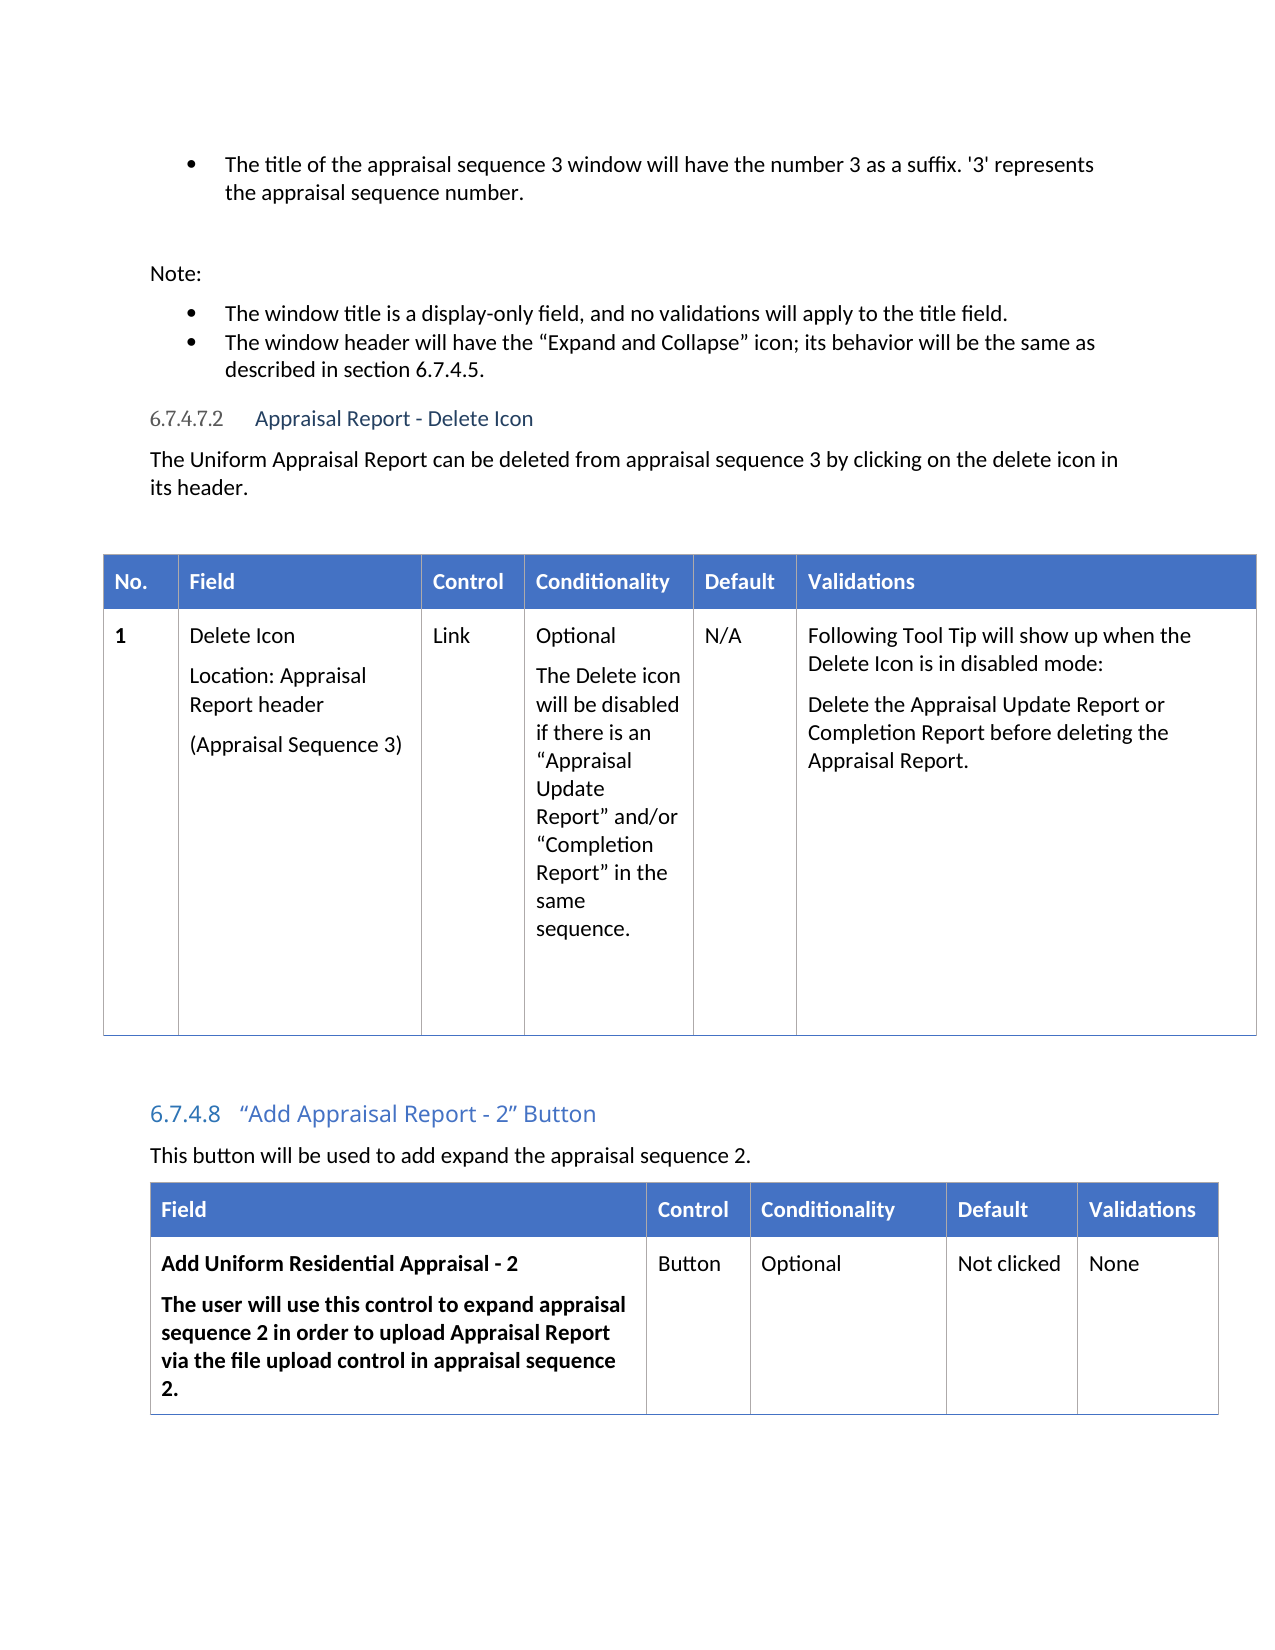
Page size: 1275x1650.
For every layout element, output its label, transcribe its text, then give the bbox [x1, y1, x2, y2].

table_header No. [104, 555, 178, 608]
table_cell Following Tool Tip will show up when the Delete Icon is in disabled mode: Delete the Appraisal Update Report or Completion Report before deleting the Appraisal Report. [797, 609, 1256, 1035]
table_header Default [694, 555, 796, 608]
table_cell N/A [694, 609, 796, 1035]
table_header Conditionality [751, 1183, 946, 1236]
subtitle Appraisal Report - Delete Icon [150, 404, 1125, 432]
table_header Validations [797, 555, 1256, 608]
text Note: [150, 259, 1125, 287]
table_cell Button [647, 1237, 750, 1414]
table_header Conditionality [525, 555, 693, 608]
table_cell None [1078, 1237, 1218, 1414]
table_header Control [647, 1183, 750, 1236]
table_header Default [947, 1183, 1077, 1236]
table_cell Delete Icon Location: Appraisal Report header (Appraisal Sequence 3) [179, 609, 421, 1035]
table_header Control [422, 555, 524, 608]
table_cell 1 [104, 609, 178, 1035]
text This button will be used to add expand the appraisal sequence 2. [150, 1142, 1125, 1169]
table_cell Not clicked [947, 1237, 1077, 1414]
list The window header will have the “Expand and Collapse” icon; its behavior will be the same as described in section 6.7.4.5. [187, 328, 1125, 384]
table_cell Optional [751, 1237, 946, 1414]
table_cell Optional The Delete icon will be disabled if there is an “Appraisal Update Report” and/or “Completion Report” in the same sequence. [525, 609, 693, 1035]
table_cell Link [422, 609, 524, 1035]
list The title of the appraisal sequence 3 window will have the number 3 as a suffix. '3' represents the appraisal sequence number. [187, 150, 1125, 206]
table_header Validations [1078, 1183, 1218, 1236]
table_header Field [151, 1183, 646, 1236]
table_header Field [179, 555, 421, 608]
text The Uniform Appraisal Report can be deleted from appraisal sequence 3 by clicking on the delete icon in its header. [150, 445, 1125, 501]
table_cell Add Uniform Residential Appraisal - 2 The user will use this control to expand appraisal sequence 2 in order to upload Appraisal Report via the file upload control in appraisal sequence 2. [151, 1237, 646, 1414]
subtitle “Add Appraisal Report - 2” Button [150, 1098, 1125, 1129]
list The window title is a display-only field, and no validations will apply to the title field. [187, 299, 1125, 328]
